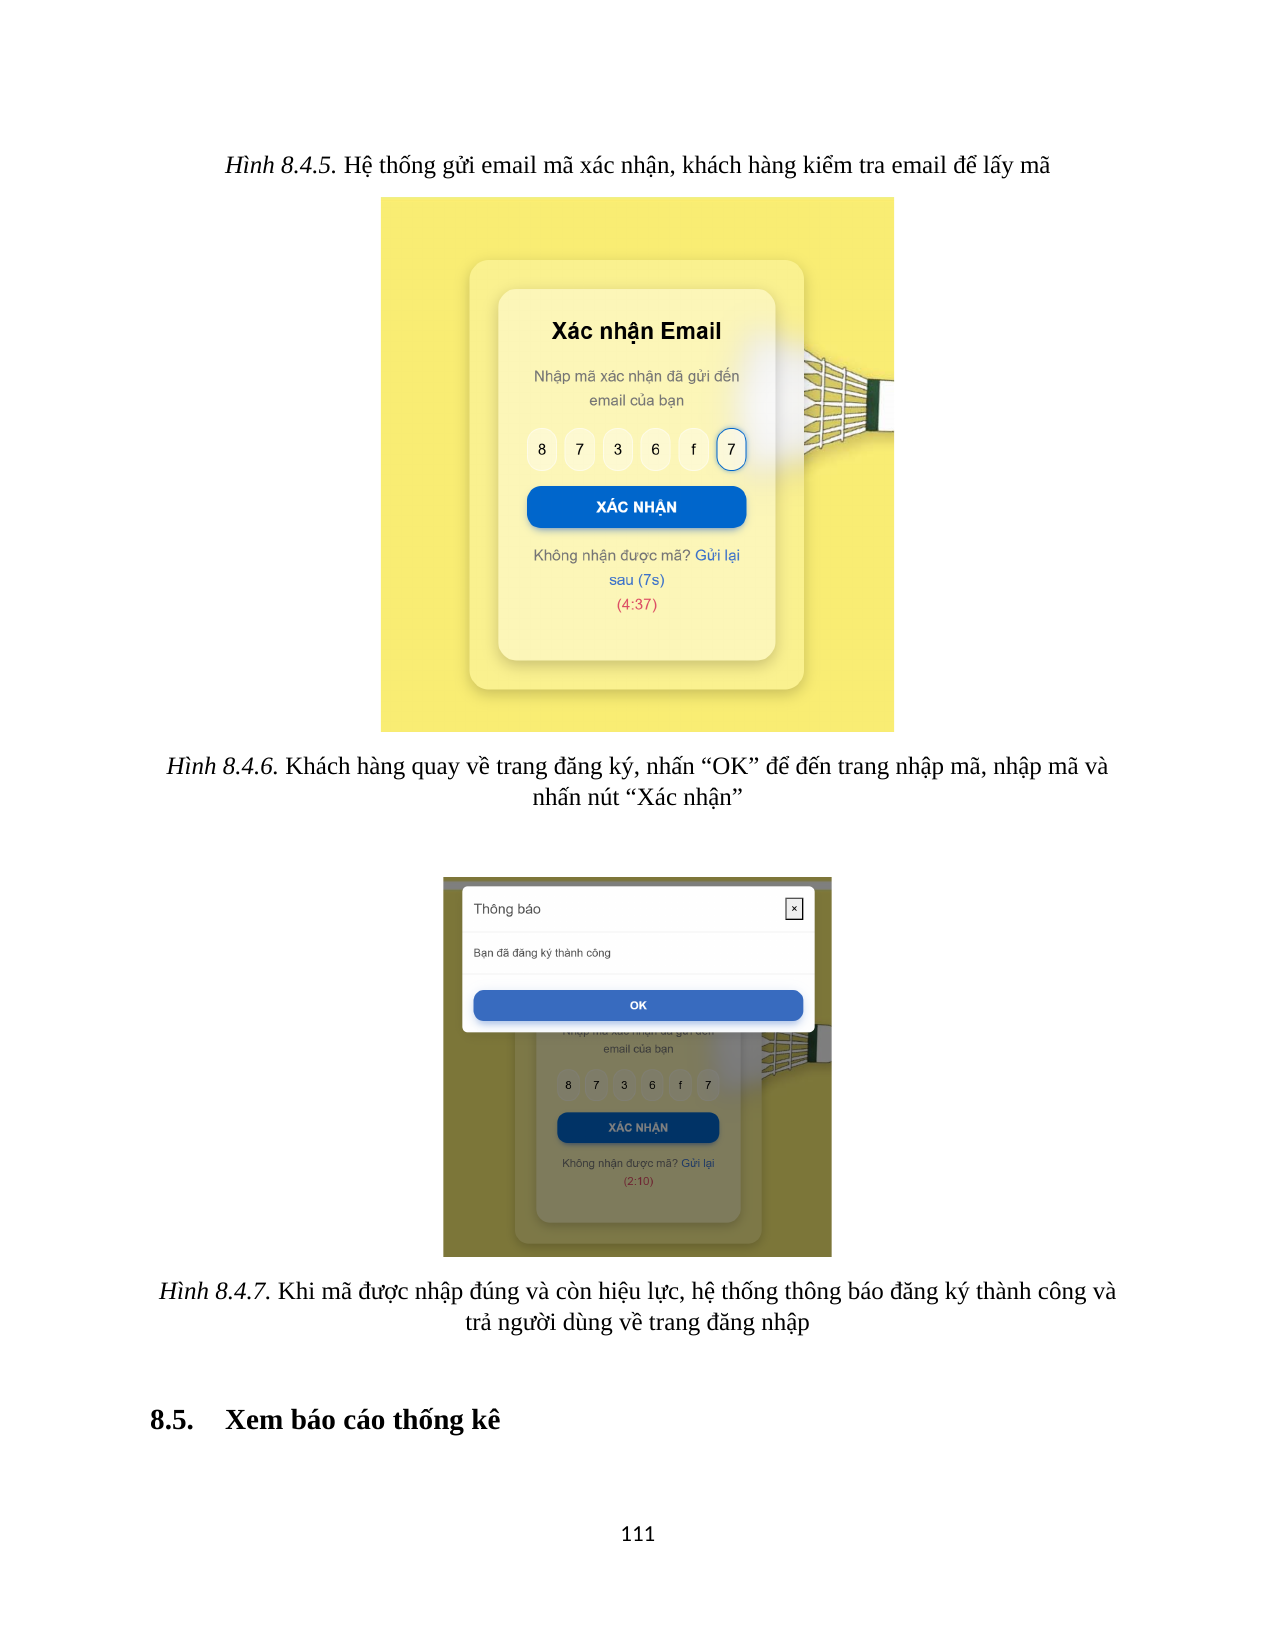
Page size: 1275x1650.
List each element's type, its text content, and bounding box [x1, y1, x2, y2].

picture [443, 877, 832, 1257]
picture [380, 197, 895, 732]
list Xem báo cáo thống kê [150, 1402, 1125, 1436]
text Hình 8.4.7. Khi mã được nhập đúng và còn hiệu lực, hệ thống thông báo đăng ký thành công và trả người dùng về trang đăng nhập [150, 1276, 1125, 1336]
text Hình 8.4.5. Hệ thống gửi email mã xác nhận, khách hàng kiểm tra email để lấy mã [150, 150, 1125, 179]
text Hình 8.4.6. Khách hàng quay về trang đăng ký, nhấn “OK” để đến trang nhập mã, nhập mã và nhấn nút “Xác nhận” [150, 751, 1125, 811]
